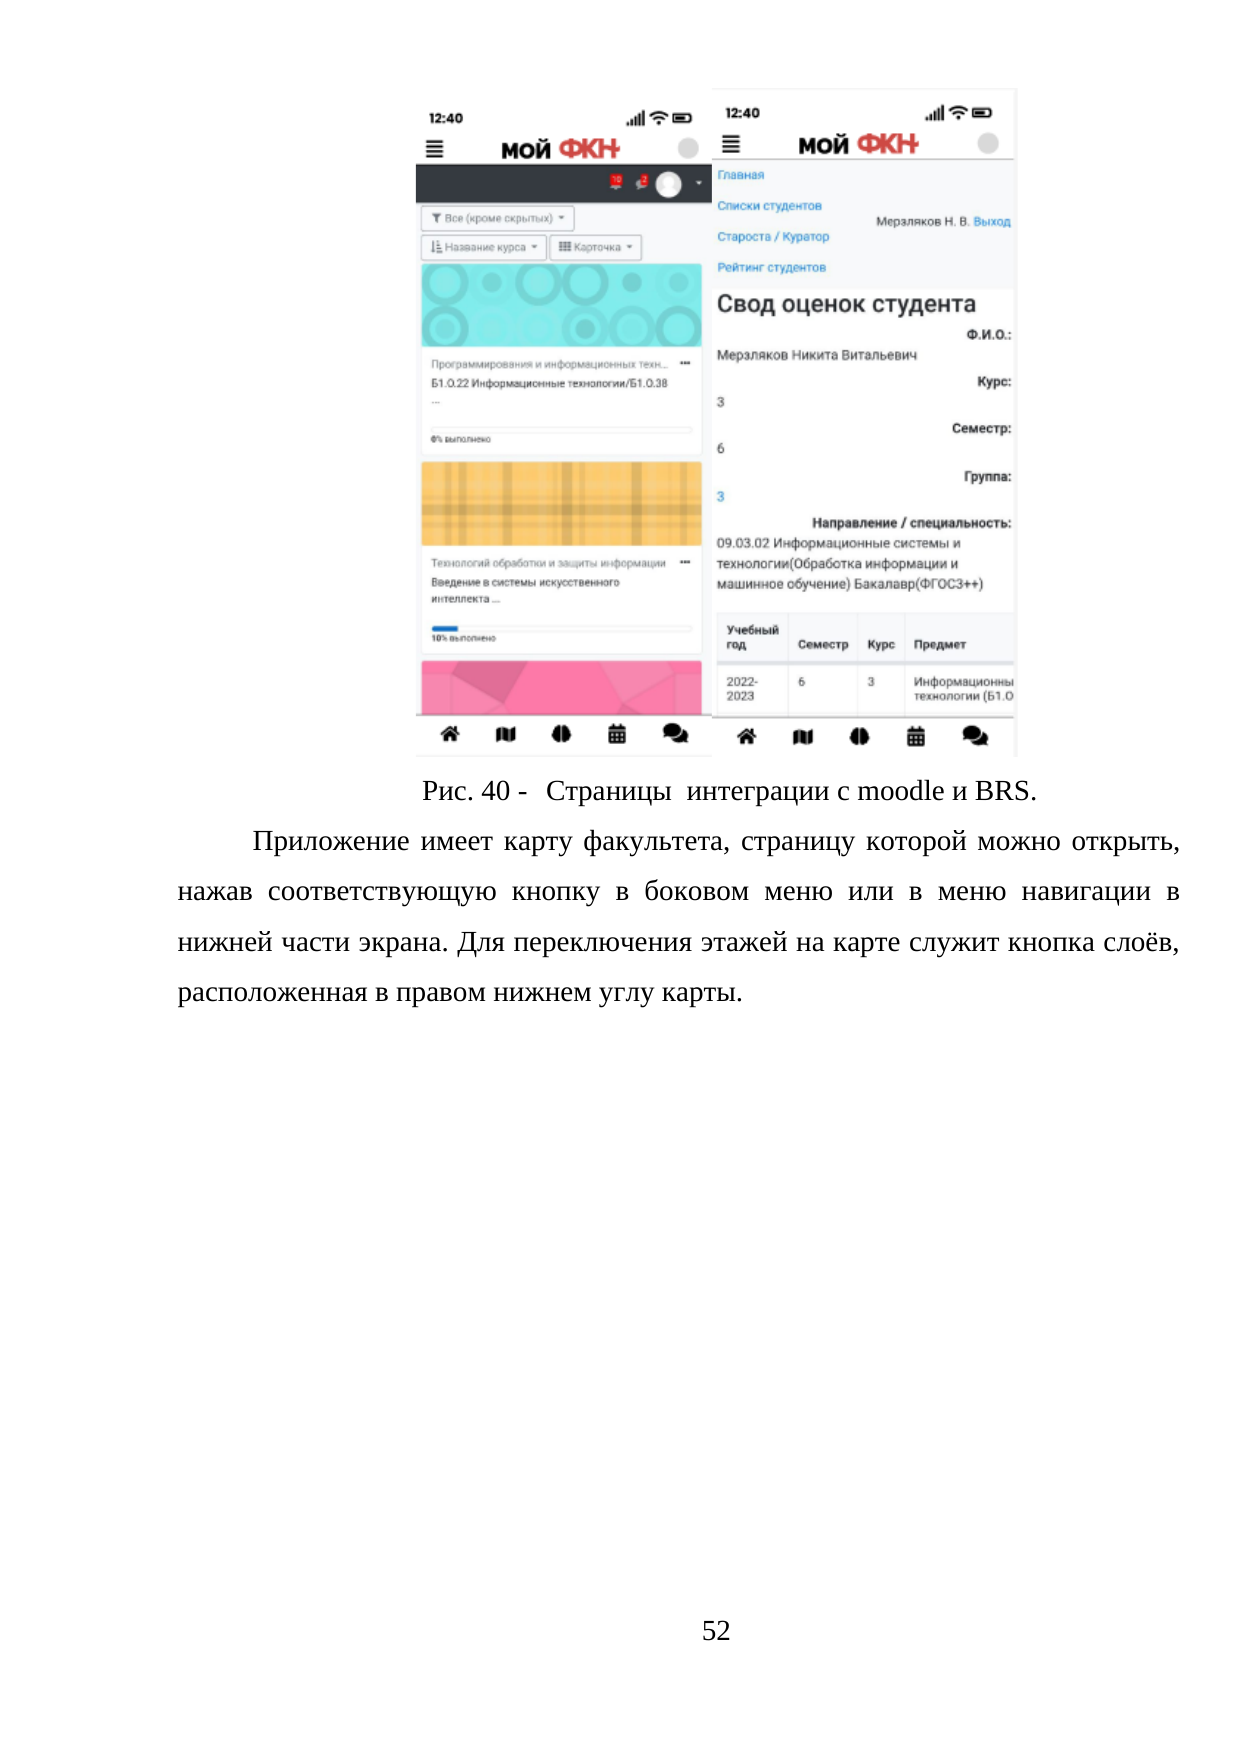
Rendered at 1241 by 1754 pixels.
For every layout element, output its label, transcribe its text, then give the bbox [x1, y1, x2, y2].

text Приложение имеет карту факультета, страницу которой можно открыть, нажав соответствующую кнопку в боковом меню или в меню навигации в нижней части экрана. Для переключения этажей на карте служит кнопка слоёв, расположенная в правом нижнем углу карты. [177, 823, 1181, 1008]
list Страницы интеграции с moodle и BRS. [177, 773, 1181, 806]
picture [415, 88, 1018, 757]
